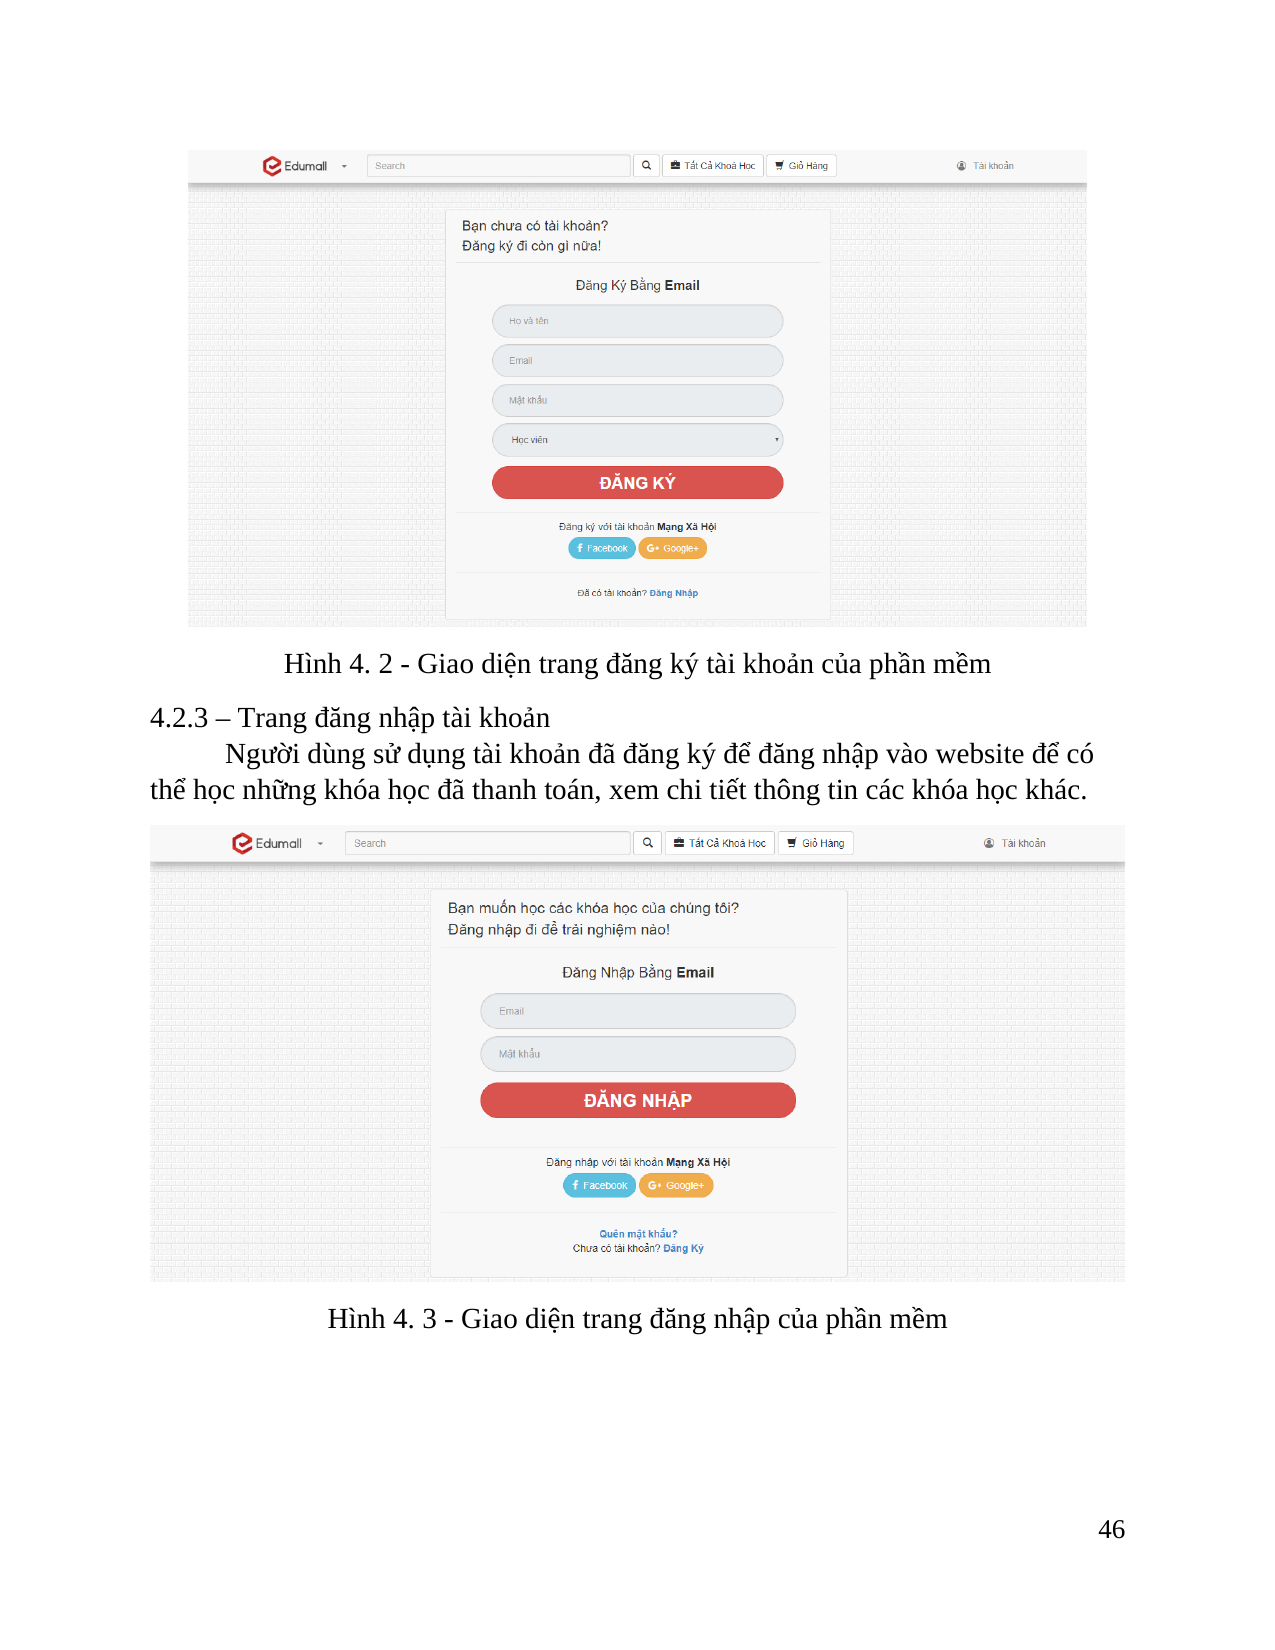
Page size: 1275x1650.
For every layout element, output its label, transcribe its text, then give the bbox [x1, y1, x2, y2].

picture [187, 150, 1088, 627]
text Hình 4. 2 - Giao diện trang đăng ký tài khoản của phần mềm [150, 646, 1125, 679]
text Người dùng sử dụng tài khoản đã đăng ký để đăng nhập vào website để có thể học những khóa học đã thanh toán, xem chi tiết thông tin các khóa học khác. [150, 736, 1125, 806]
picture [150, 825, 1125, 1282]
text Hình 4. 3 - Giao diện trang đăng nhập của phần mềm [150, 1301, 1125, 1334]
subtitle 4.2.3 – Trang đăng nhập tài khoản [150, 700, 1125, 734]
